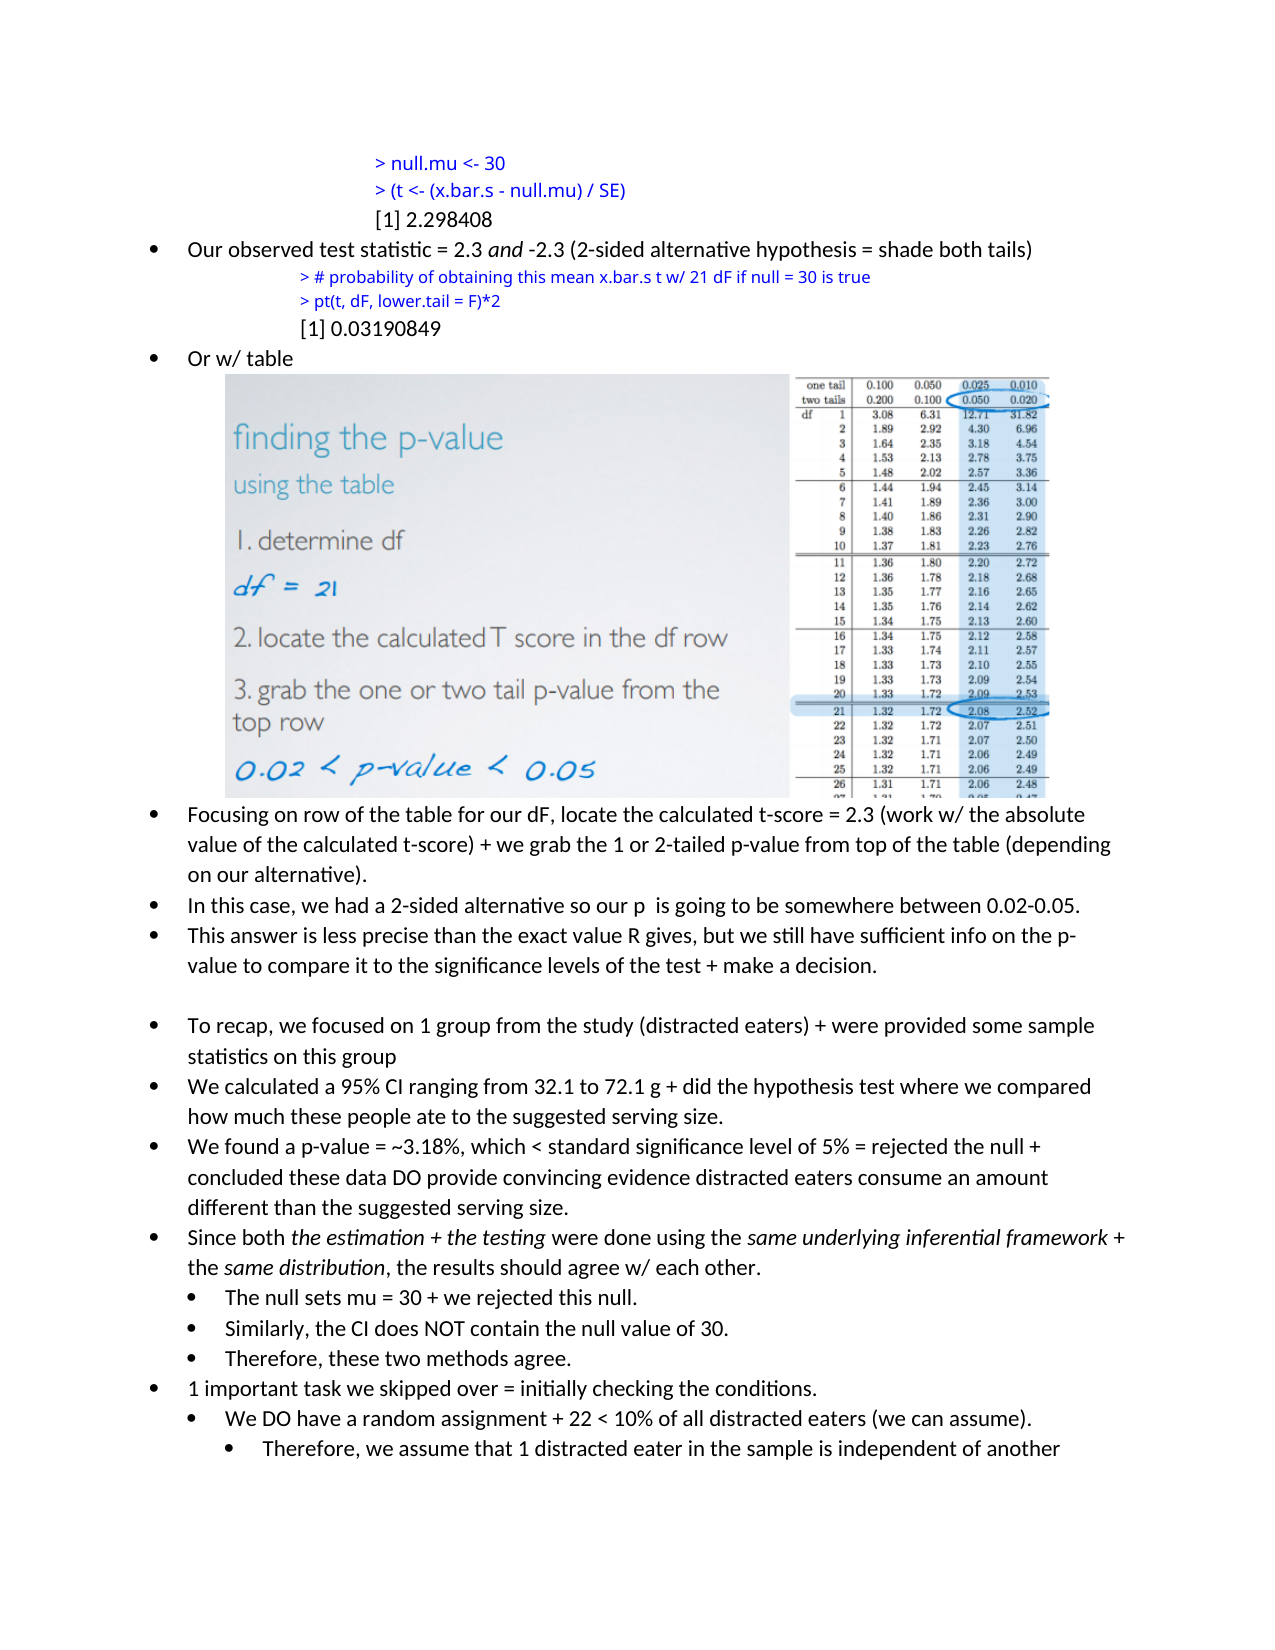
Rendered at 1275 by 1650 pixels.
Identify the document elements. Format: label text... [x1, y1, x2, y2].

list [1] 2.298408 [375, 205, 1125, 233]
list To recap, we focused on 1 group from the study (distracted eaters) + were provided some sample statistics on this group [150, 1012, 1125, 1070]
picture [225, 374, 1050, 798]
list Similarly, the CI does NOT contain the null value of 30. [187, 1314, 1125, 1342]
list > (t <- (x.bar.s - null.mu) / SE) [375, 177, 1125, 203]
list Or w/ table [150, 344, 1125, 373]
list In this case, we had a 2-sided alternative so our p is going to be somewhere between 0.02-0.05. [150, 891, 1125, 919]
list Our observed test statistic = 2.3 and -2.3 (2-sided alternative hypothesis = shade both tails) [150, 235, 1125, 263]
list Focusing on row of the table for our dF, locate the calculated t-score = 2.3 (work w/ the absolute value of the calculated t-score) + we grab the 1 or 2-tailed p-value from top of the table (depending on our alternative). [150, 800, 1125, 889]
list Since both the estimation + the testing were done using the same underlying inferential framework + the same distribution, the results should agree w/ each other. [150, 1223, 1125, 1281]
list The null sets mu = 30 + we rejected this null. [187, 1283, 1125, 1312]
list This answer is less precise than the exact value R gives, but we still have sufficient info on the p-value to compare it to the significance levels of the test + make a decision. [150, 921, 1125, 979]
list [1] 0.03190849 [300, 314, 1125, 342]
list 1 important task we skipped over = initially checking the conditions. [150, 1374, 1125, 1402]
list Therefore, we assume that 1 distracted eater in the sample is independent of another [225, 1434, 1125, 1463]
list > pt(t, dF, lower.tail = F)*2 [300, 290, 1125, 313]
list We DO have a random assignment + 22 < 10% of all distracted eaters (we can assume). [187, 1404, 1125, 1432]
list > # probability of obtaining this mean x.bar.s t w/ 21 dF if null = 30 is true [300, 265, 1125, 288]
list > null.mu <- 30 [375, 150, 1125, 176]
list Therefore, these two methods agree. [187, 1344, 1125, 1372]
list We found a p-value = ~3.18%, which < standard significance level of 5% = rejected the null + concluded these data DO provide convincing evidence distracted eaters consume an amount different than the suggested serving size. [150, 1132, 1125, 1221]
list We calculated a 95% CI ranging from 32.1 to 72.1 g + did the hypothesis test where we compared how much these people ate to the suggested serving size. [150, 1072, 1125, 1130]
